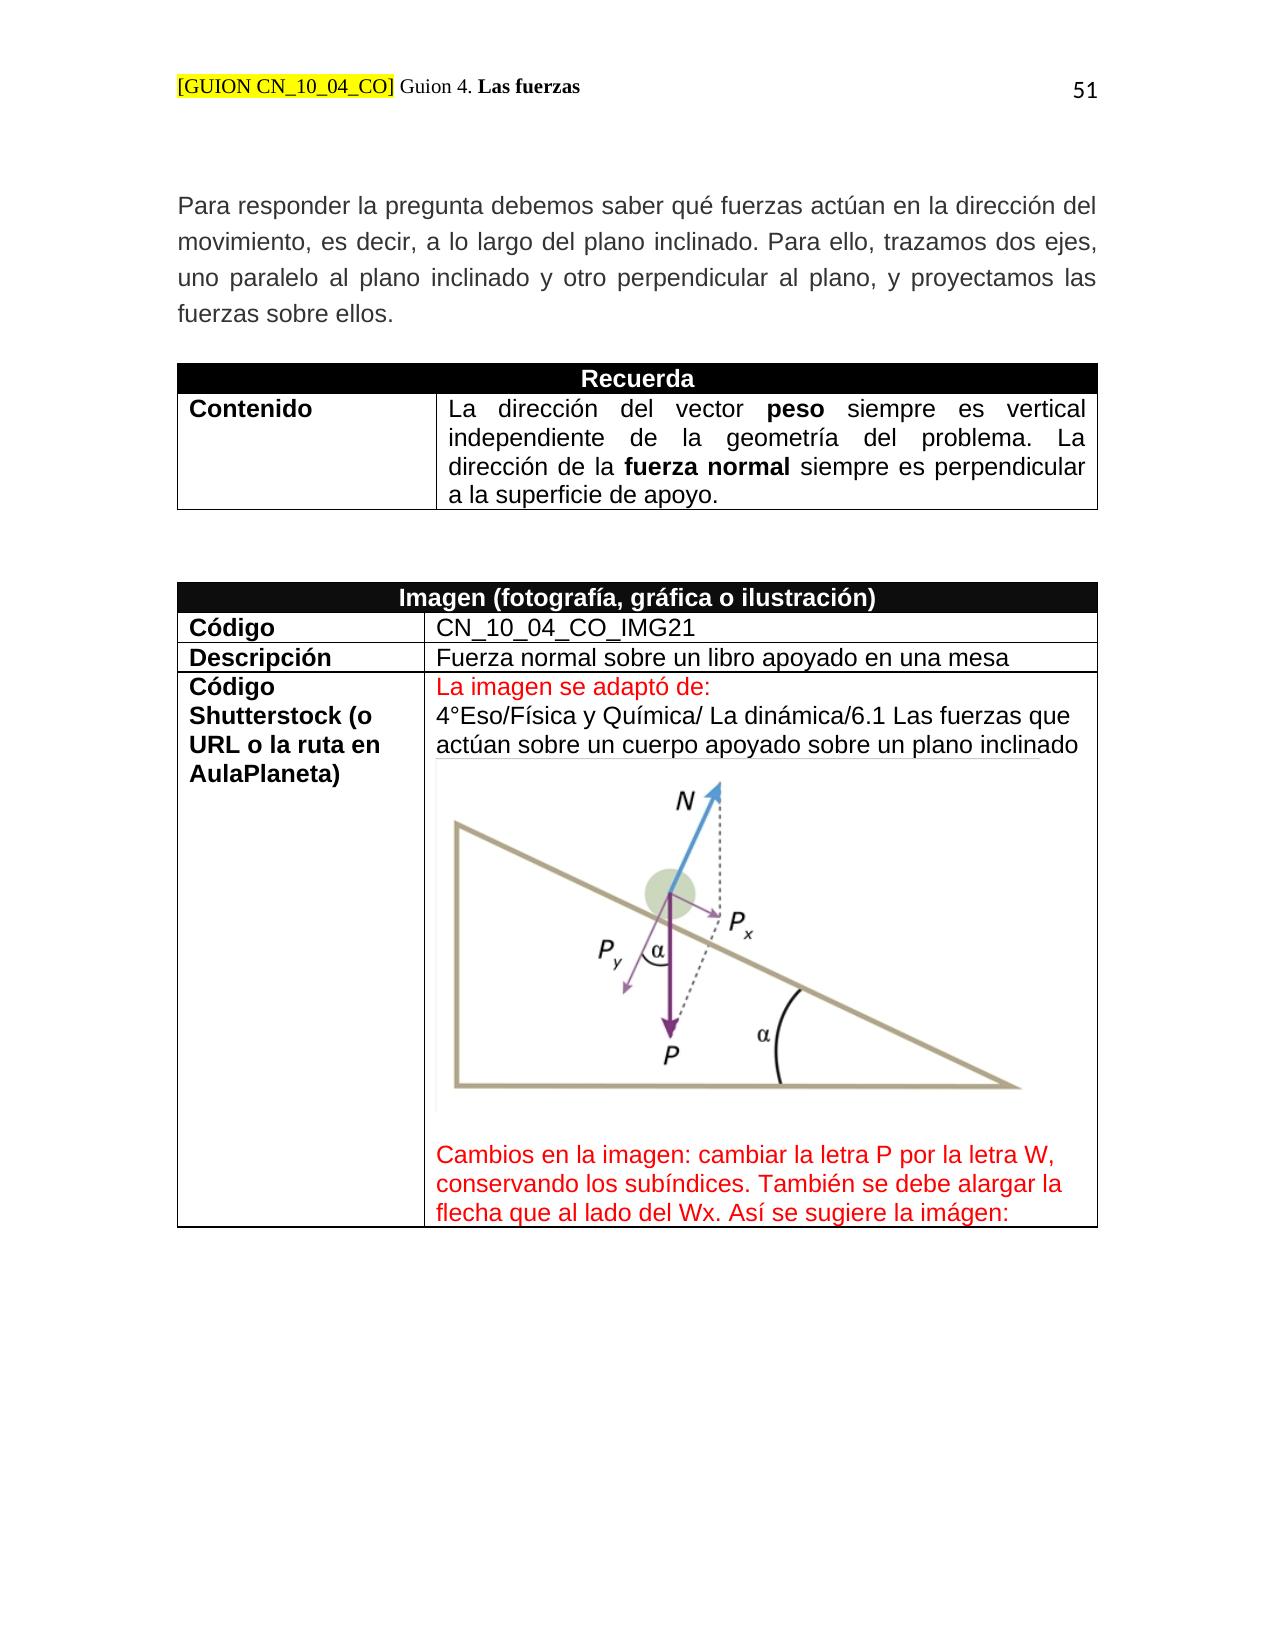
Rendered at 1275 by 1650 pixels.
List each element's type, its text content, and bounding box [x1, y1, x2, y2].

table_cell Código [178, 613, 424, 642]
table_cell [425, 673, 1097, 1226]
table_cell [178, 673, 424, 1226]
table_cell CN_10_04_CO_IMG21 [425, 613, 1097, 642]
table_cell Fuerza normal sobre un libro apoyado en una mesa [425, 643, 1097, 671]
table_cell La dirección del vector peso siempre es vertical independiente de la geometría del problema. La dirección de la fuerza normal siempre es perpendicular a la superficie de apoyo. [437, 394, 1097, 509]
table_header Recuerda [178, 364, 1097, 393]
text Para responder la pregunta debemos saber qué fuerzas actúan en la dirección del movimiento, es decir, a lo largo del plano inclinado. Para ello, trazamos dos ejes, uno paralelo al plano inclinado y otro perpendicular al plano, y proyectamos las fuerzas sobre ellos. [177, 183, 1098, 327]
picture [435, 758, 1040, 1112]
table_cell Contenido [178, 394, 436, 509]
table_cell Descripción [178, 643, 424, 671]
table_header Imagen (fotografía, gráfica o ilustración) [178, 583, 1097, 612]
